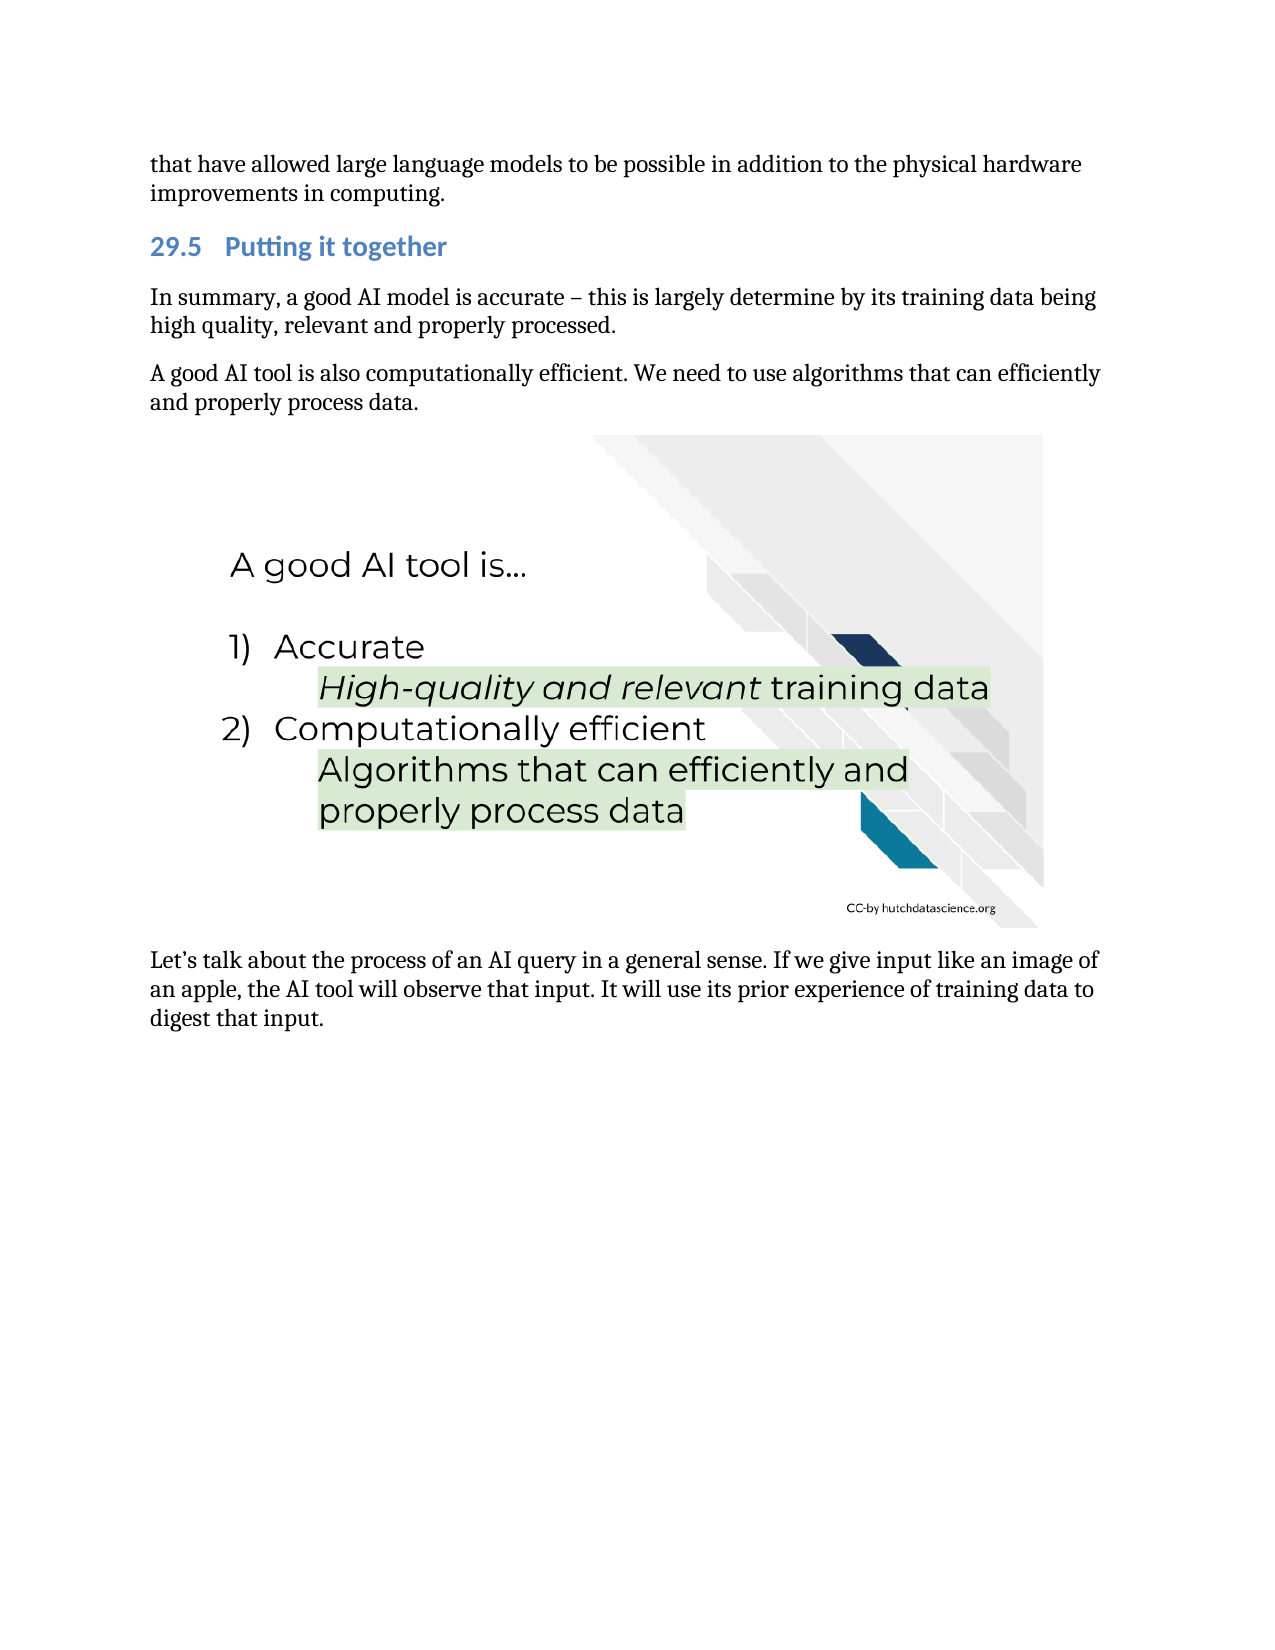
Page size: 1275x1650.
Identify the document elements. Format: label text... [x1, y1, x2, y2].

text Let’s talk about the process of an AI query in a general sense. If we give input like an image of an apple, the AI tool will observe that input. It will use its prior experience of training data to digest that input. [150, 946, 1125, 1032]
text In summary, a good AI model is accurate – this is largely determine by its training data being high quality, relevant and properly processed. [150, 283, 1125, 340]
text A good AI tool is also computationally efficient. We need to use algorithms that can efficiently and properly process data. [150, 359, 1125, 416]
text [150, 150, 1125, 207]
subtitle 29.5 Putting it together [150, 228, 1125, 264]
picture [168, 435, 1044, 928]
